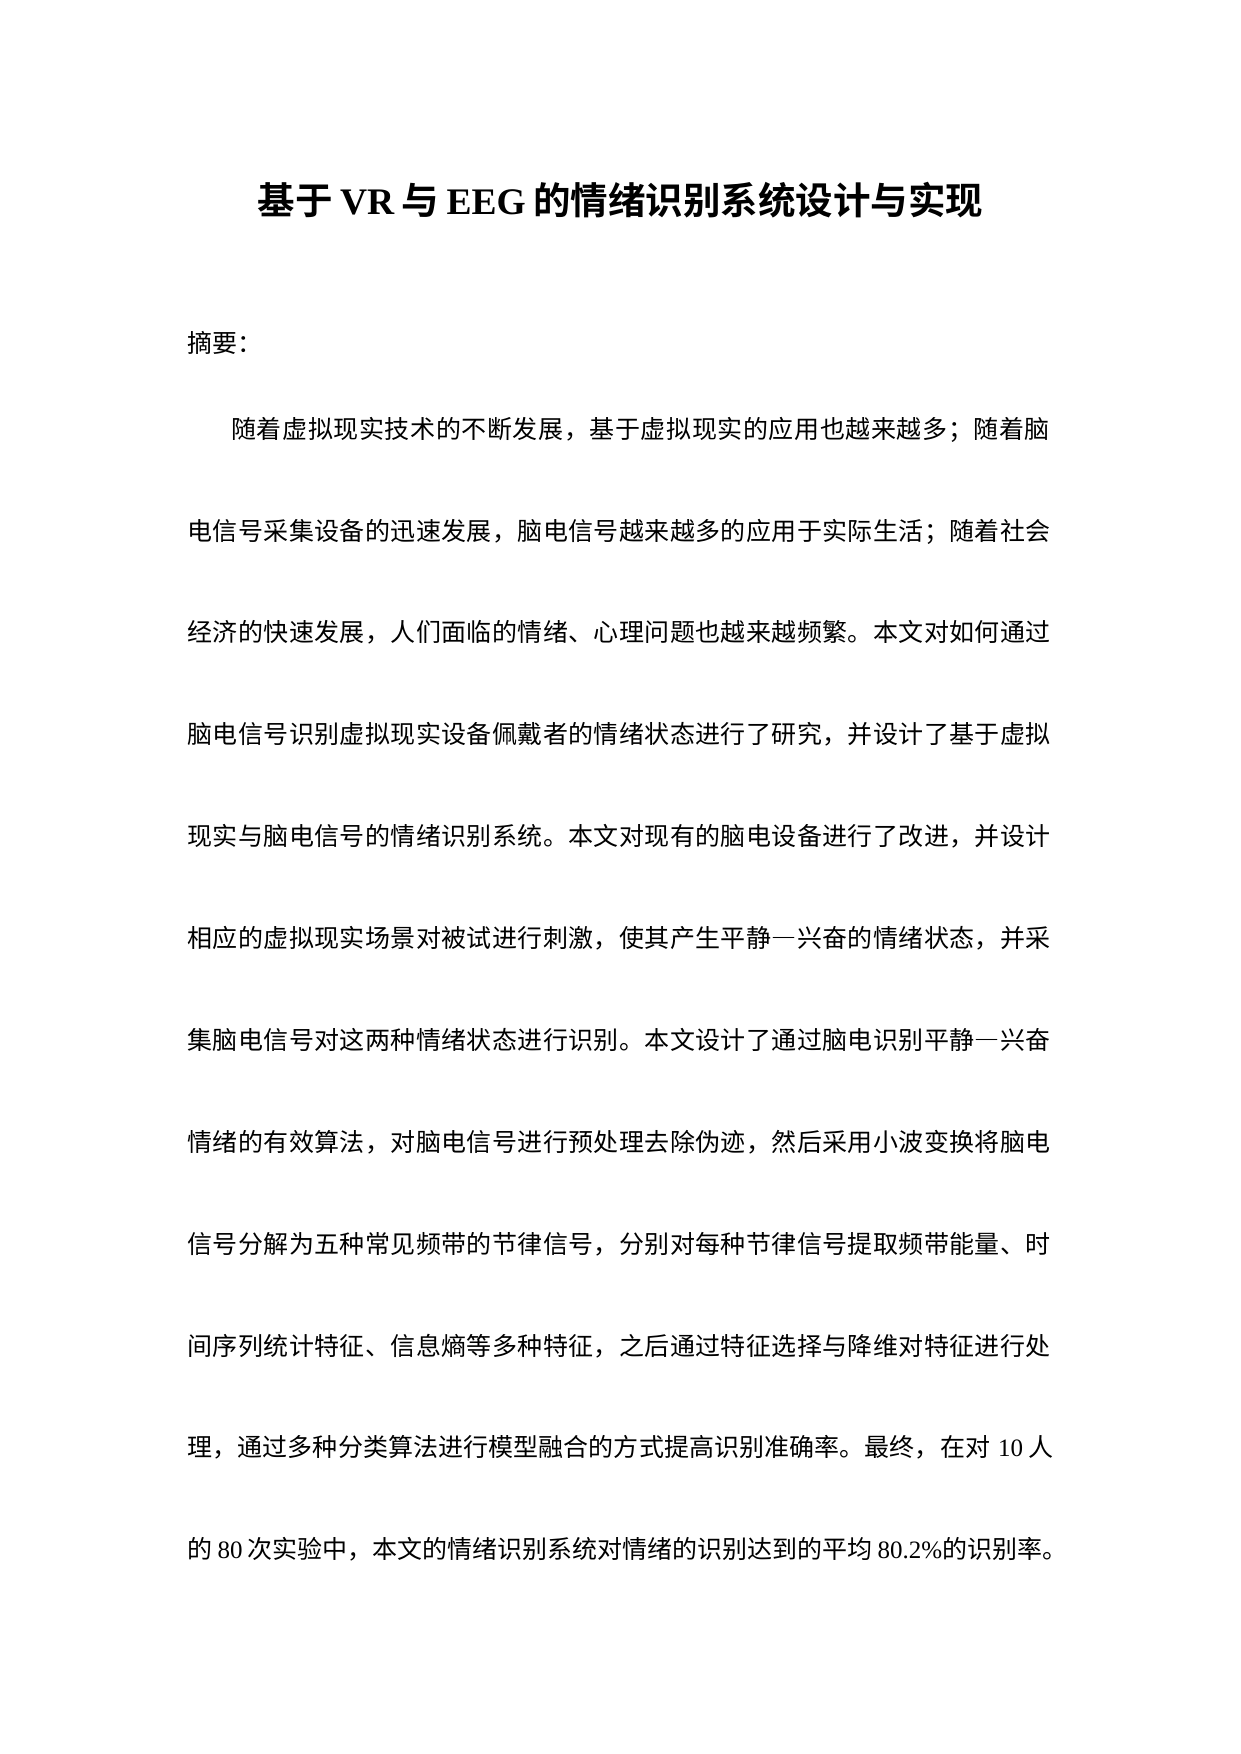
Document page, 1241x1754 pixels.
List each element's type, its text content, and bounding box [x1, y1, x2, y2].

text 随着虚拟现实技术的不断发展，基于虚拟现实的应用也越来越多；随着脑电信号采集设备的迅速发展，脑电信号越来越多的应用于实际生活；随着社会经济的快速发展，人们面临的情绪、心理问题也越来越频繁。本文对如何通过脑电信号识别虚拟现实设备佩戴者的情绪状态进行了研究，并设计了基于虚拟现实与脑电信号的情绪识别系统。本文对现有的脑电设备进行了改进，并设计相应的虚拟现实场景对被试进行刺激，使其产生平静—兴奋的情绪状态，并采集脑电信号对这两种情绪状态进行识别。本文设计了通过脑电识别平静—兴奋情绪的有效算法，对脑电信号进行预处理去除伪迹，然后采用小波变换将脑电信号分解为五种常见频带的节律信号，分别对每种节律信号提取频带能量、时间序列统计特征、信息熵等多种特征，之后通过特征选择与降维对特征进行处理，通过多种分类算法进行模型融合的方式提高识别准确率。最终，在对10人的80次实验中，本文的情绪识别系统对情绪的识别达到的平均80.2%的识别率。 [187, 393, 1053, 1582]
text 基于VR与EEG的情绪识别系统设计与实现 [187, 164, 1053, 232]
text 摘要： [187, 307, 1053, 375]
